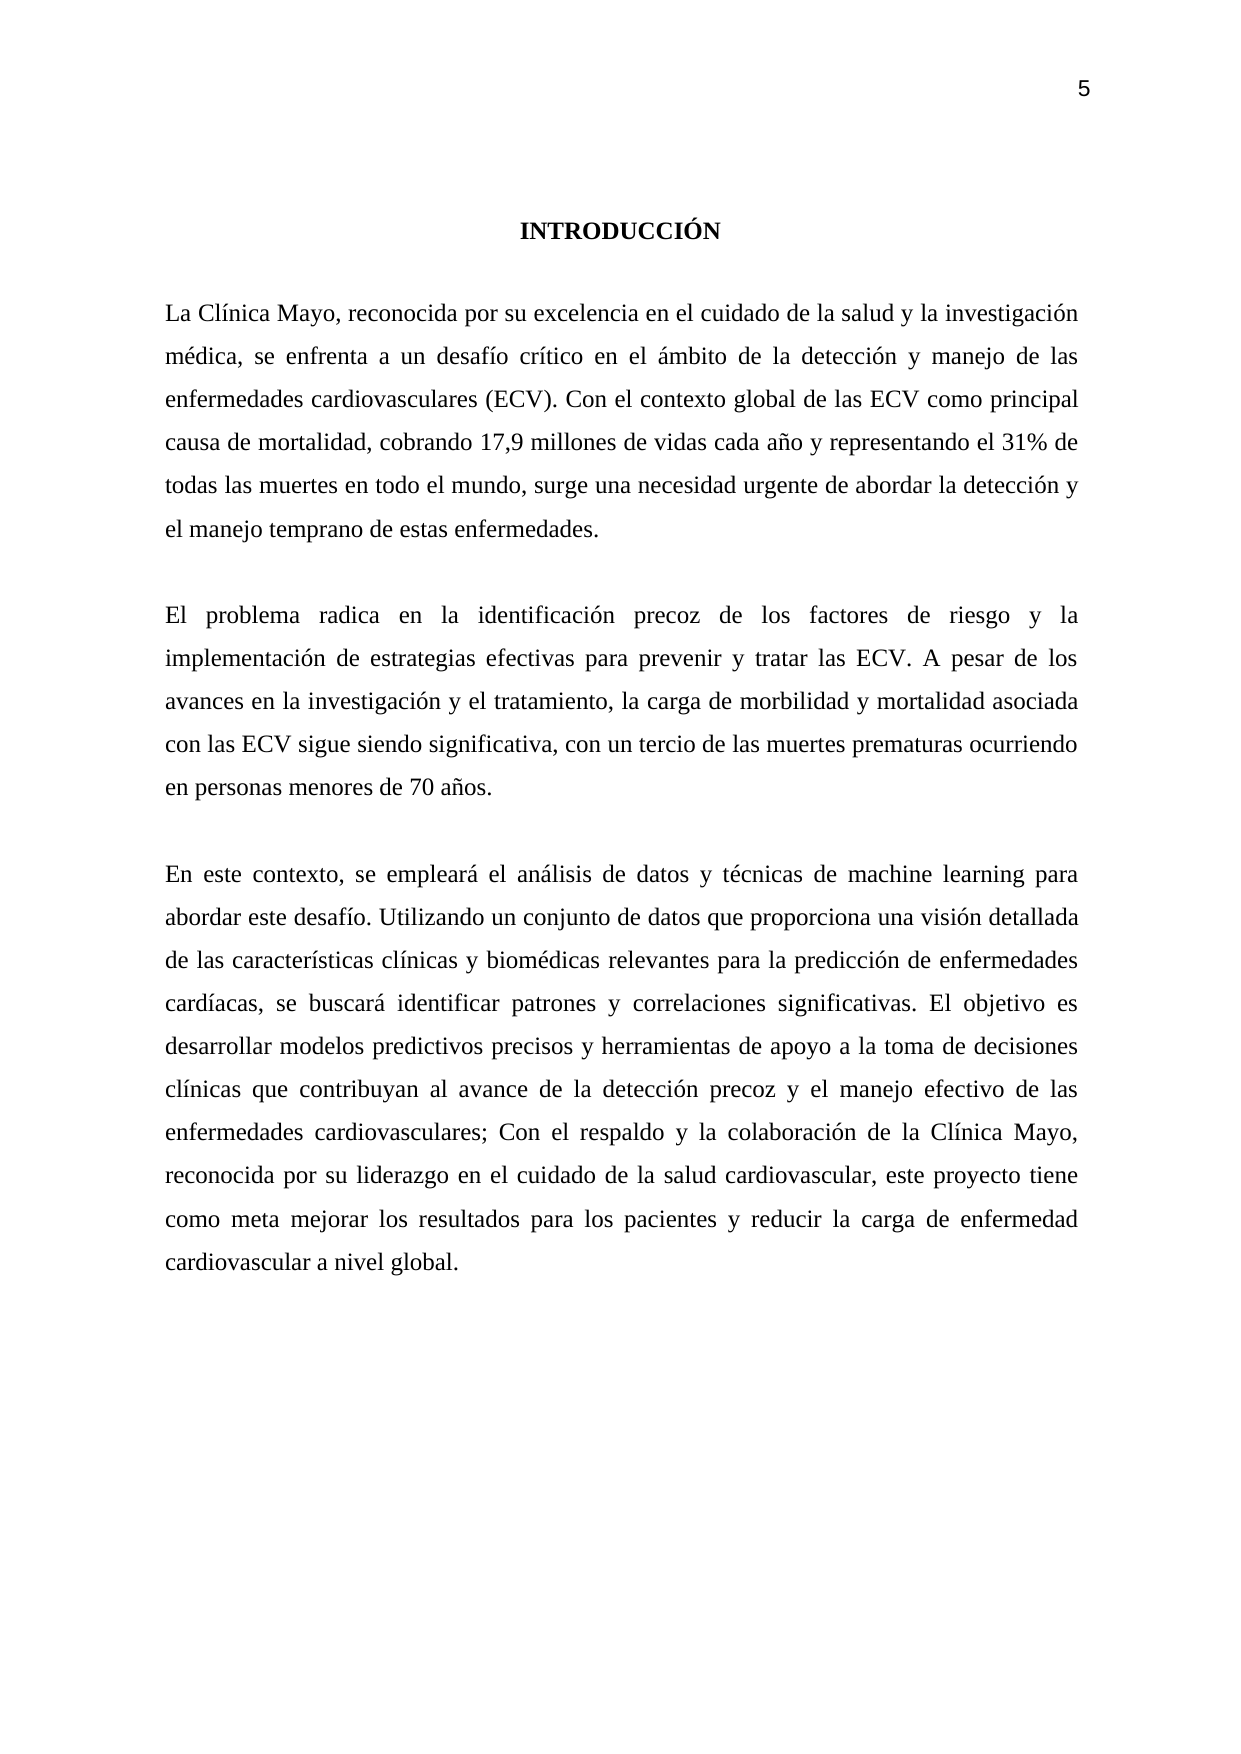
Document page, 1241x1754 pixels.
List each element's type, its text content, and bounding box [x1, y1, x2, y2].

text La Clínica Mayo, reconocida por su excelencia en el cuidado de la salud y la investigación médica, se enfrenta a un desafío crítico en el ámbito de la detección y manejo de las enfermedades cardiovasculares (ECV). Con el contexto global de las ECV como principal causa de mortalidad, cobrando 17,9 millones de vidas cada año y representando el 31% de todas las muertes en todo el mundo, surge una necesidad urgente de abordar la detección y el manejo temprano de estas enfermedades. [165, 298, 1079, 542]
subtitle INTRODUCCIÓN [150, 216, 1090, 245]
text El problema radica en la identificación precoz de los factores de riesgo y la implementación de estrategias efectivas para prevenir y tratar las ECV. A pesar de los avances en la investigación y el tratamiento, la carga de morbilidad y mortalidad asociada con las ECV sigue siendo significativa, con un tercio de las muertes prematuras ocurriendo en personas menores de 70 años. [165, 600, 1079, 801]
text En este contexto, se empleará el análisis de datos y técnicas de machine learning para abordar este desafío. Utilizando un conjunto de datos que proporciona una visión detallada de las características clínicas y biomédicas relevantes para la predicción de enfermedades cardíacas, se buscará identificar patrones y correlaciones significativas. El objetivo es desarrollar modelos predictivos precisos y herramientas de apoyo a la toma de decisiones clínicas que contribuyan al avance de la detección precoz y el manejo efectivo de las enfermedades cardiovasculares; Con el respaldo y la colaboración de la Clínica Mayo, reconocida por su liderazgo en el cuidado de la salud cardiovascular, este proyecto tiene como meta mejorar los resultados para los pacientes y reducir la carga de enfermedad cardiovascular a nivel global. [165, 859, 1079, 1276]
